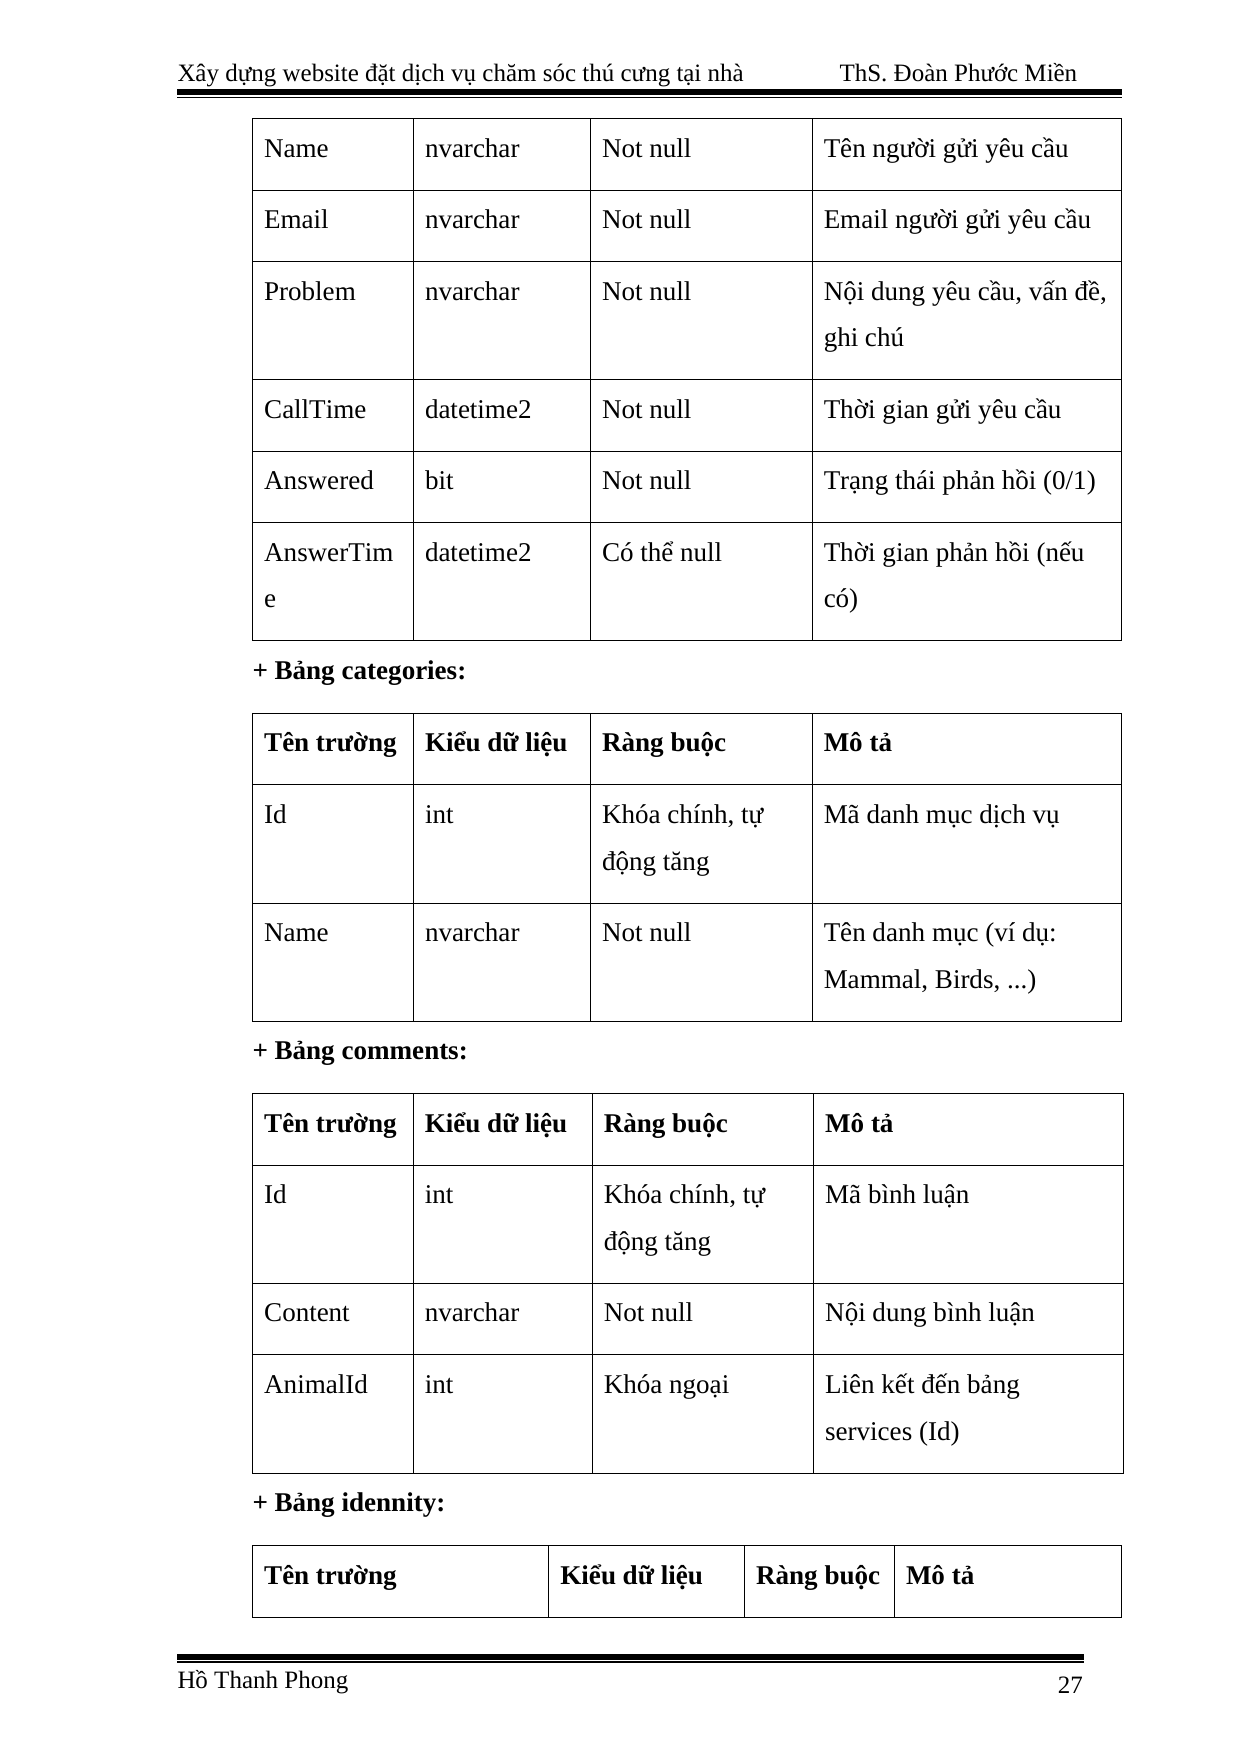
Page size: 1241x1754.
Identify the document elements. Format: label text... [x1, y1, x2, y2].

table_cell Mã danh mục dịch vụ [813, 785, 1121, 902]
table_cell Name [253, 904, 413, 1021]
table_cell Not null [591, 452, 812, 522]
table_cell Trạng thái phản hồi (0/1) [813, 452, 1121, 522]
table_cell Có thể null [591, 523, 812, 640]
table_header Kiểu dữ liệu [414, 714, 590, 784]
table_cell Not null [591, 262, 812, 379]
table_header Kiểu dữ liệu [414, 1094, 592, 1165]
table_header Mô tả [895, 1546, 1121, 1617]
table_cell Id [253, 1166, 413, 1283]
table_cell nvarchar [414, 262, 590, 379]
table_cell Khóa chính, tự động tăng [591, 785, 812, 902]
table_cell Thời gian gửi yêu cầu [813, 380, 1121, 451]
table_header Mô tả [814, 1094, 1123, 1165]
table_cell Email [253, 191, 413, 261]
table_cell AnimalId [253, 1355, 413, 1472]
table_cell Tên danh mục (ví dụ: Mammal, Birds, ...) [813, 904, 1121, 1021]
table_header Ràng buộc [593, 1094, 813, 1165]
table_cell Not null [593, 1284, 813, 1354]
table_cell datetime2 [414, 380, 590, 451]
table_cell datetime2 [414, 523, 590, 640]
table_cell Id [253, 785, 413, 902]
table_cell Content [253, 1284, 413, 1354]
table_cell nvarchar [414, 119, 590, 189]
table_cell nvarchar [414, 191, 590, 261]
table_header Ràng buộc [591, 714, 812, 784]
table_cell int [414, 785, 590, 902]
table_cell Tên người gửi yêu cầu [813, 119, 1121, 189]
table_cell Nội dung bình luận [814, 1284, 1123, 1354]
table_header Tên trường [253, 1546, 548, 1617]
table_header Tên trường [253, 714, 413, 784]
table_cell Not null [591, 904, 812, 1021]
table_cell Not null [591, 119, 812, 189]
table_cell Khóa ngoại [593, 1355, 813, 1472]
table_cell int [414, 1355, 592, 1472]
text + Bảng comments: [252, 1034, 1122, 1065]
table_cell AnswerTime [253, 523, 413, 640]
table_cell int [414, 1166, 592, 1283]
table_cell bit [414, 452, 590, 522]
table_header Ràng buộc [745, 1546, 894, 1617]
table_cell Not null [591, 191, 812, 261]
table_cell CallTime [253, 380, 413, 451]
table_header Kiểu dữ liệu [549, 1546, 744, 1617]
table_cell Name [253, 119, 413, 189]
table_cell Nội dung yêu cầu, vấn đề, ghi chú [813, 262, 1121, 379]
table_cell Liên kết đến bảng services (Id) [814, 1355, 1123, 1472]
table_cell nvarchar [414, 904, 590, 1021]
text + Bảng categories: [252, 654, 1122, 685]
table_cell Khóa chính, tự động tăng [593, 1166, 813, 1283]
table_header Mô tả [813, 714, 1121, 784]
table_header Tên trường [253, 1094, 413, 1165]
table_cell Not null [591, 380, 812, 451]
table_cell Thời gian phản hồi (nếu có) [813, 523, 1121, 640]
table_cell nvarchar [414, 1284, 592, 1354]
table_cell Problem [253, 262, 413, 379]
text + Bảng idennity: [252, 1486, 1122, 1517]
table_cell Answered [253, 452, 413, 522]
table_cell Mã bình luận [814, 1166, 1123, 1283]
table_cell Email người gửi yêu cầu [813, 191, 1121, 261]
